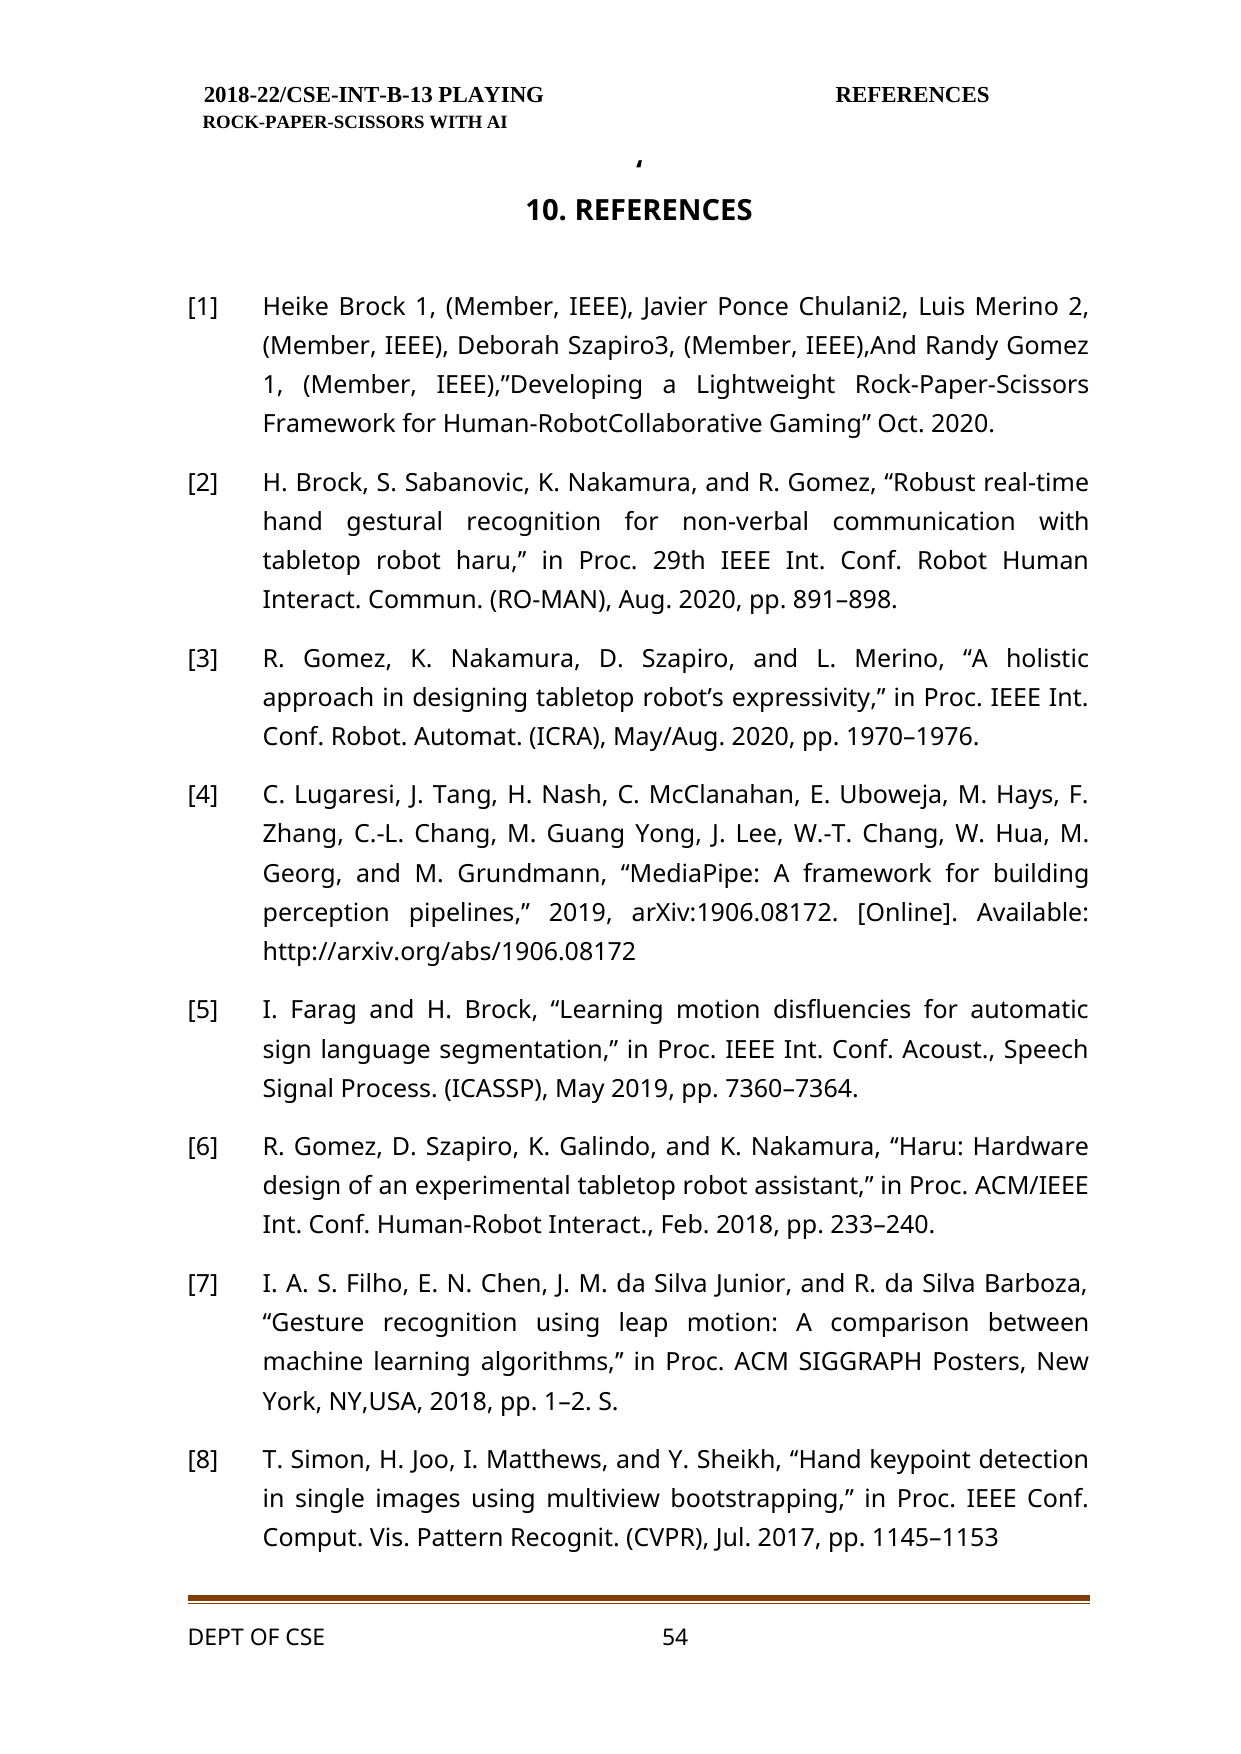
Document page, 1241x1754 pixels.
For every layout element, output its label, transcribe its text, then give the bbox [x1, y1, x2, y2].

text [3] R. Gomez, K. Nakamura, D. Szapiro, and L. Merino, ‘‘A holistic approach in designing tabletop robot’s expressivity,’’ in Proc. IEEE Int. Conf. Robot. Automat. (ICRA), May/Aug. 2020, pp. 1970–1976. [187, 640, 1090, 753]
text [2] H. Brock, S. Sabanovic, K. Nakamura, and R. Gomez, ‘‘Robust real-time hand gestural recognition for non-verbal communication with tabletop robot haru,’’ in Proc. 29th IEEE Int. Conf. Robot Human Interact. Commun. (RO-MAN), Aug. 2020, pp. 891–898. [187, 464, 1090, 616]
text [7] I. A. S. Filho, E. N. Chen, J. M. da Silva Junior, and R. da Silva Barboza, ‘‘Gesture recognition using leap motion: A comparison between machine learning algorithms,’’ in Proc. ACM SIGGRAPH Posters, New York, NY,USA, 2018, pp. 1–2. S. [187, 1266, 1090, 1417]
text [8] T. Simon, H. Joo, I. Matthews, and Y. Sheikh, ‘‘Hand keypoint detection in single images using multiview bootstrapping,’’ in Proc. IEEE Conf. Comput. Vis. Pattern Recognit. (CVPR), Jul. 2017, pp. 1145–1153 [187, 1442, 1090, 1554]
text [1] Heike Brock 1, (Member, IEEE), Javier Ponce Chulani2, Luis Merino 2, (Member, IEEE), Deborah Szapiro3, (Member, IEEE),And Randy Gomez 1, (Member, IEEE),”Developing a Lightweight Rock-Paper-Scissors Framework for Human-RobotCollaborative Gaming” Oct. 2020. [187, 288, 1090, 440]
text [5] I. Farag and H. Brock, ‘‘Learning motion disfluencies for automatic sign language segmentation,’’ in Proc. IEEE Int. Conf. Acoust., Speech Signal Process. (ICASSP), May 2019, pp. 7360–7364. [187, 992, 1090, 1104]
text [6] R. Gomez, D. Szapiro, K. Galindo, and K. Nakamura, ‘‘Haru: Hardware design of an experimental tabletop robot assistant,’’ in Proc. ACM/IEEE Int. Conf. Human-Robot Interact., Feb. 2018, pp. 233–240. [187, 1129, 1090, 1241]
text 10. REFERENCES [187, 190, 1090, 229]
text [4] C. Lugaresi, J. Tang, H. Nash, C. McClanahan, E. Uboweja, M. Hays, F. Zhang, C.-L. Chang, M. Guang Yong, J. Lee, W.-T. Chang, W. Hua, M. Georg, and M. Grundmann, ‘‘MediaPipe: A framework for building perception pipelines,’’ 2019, arXiv:1906.08172. [Online]. Available: http://arxiv.org/abs/1906.08172 [187, 777, 1090, 968]
text ‘ [187, 150, 1090, 190]
